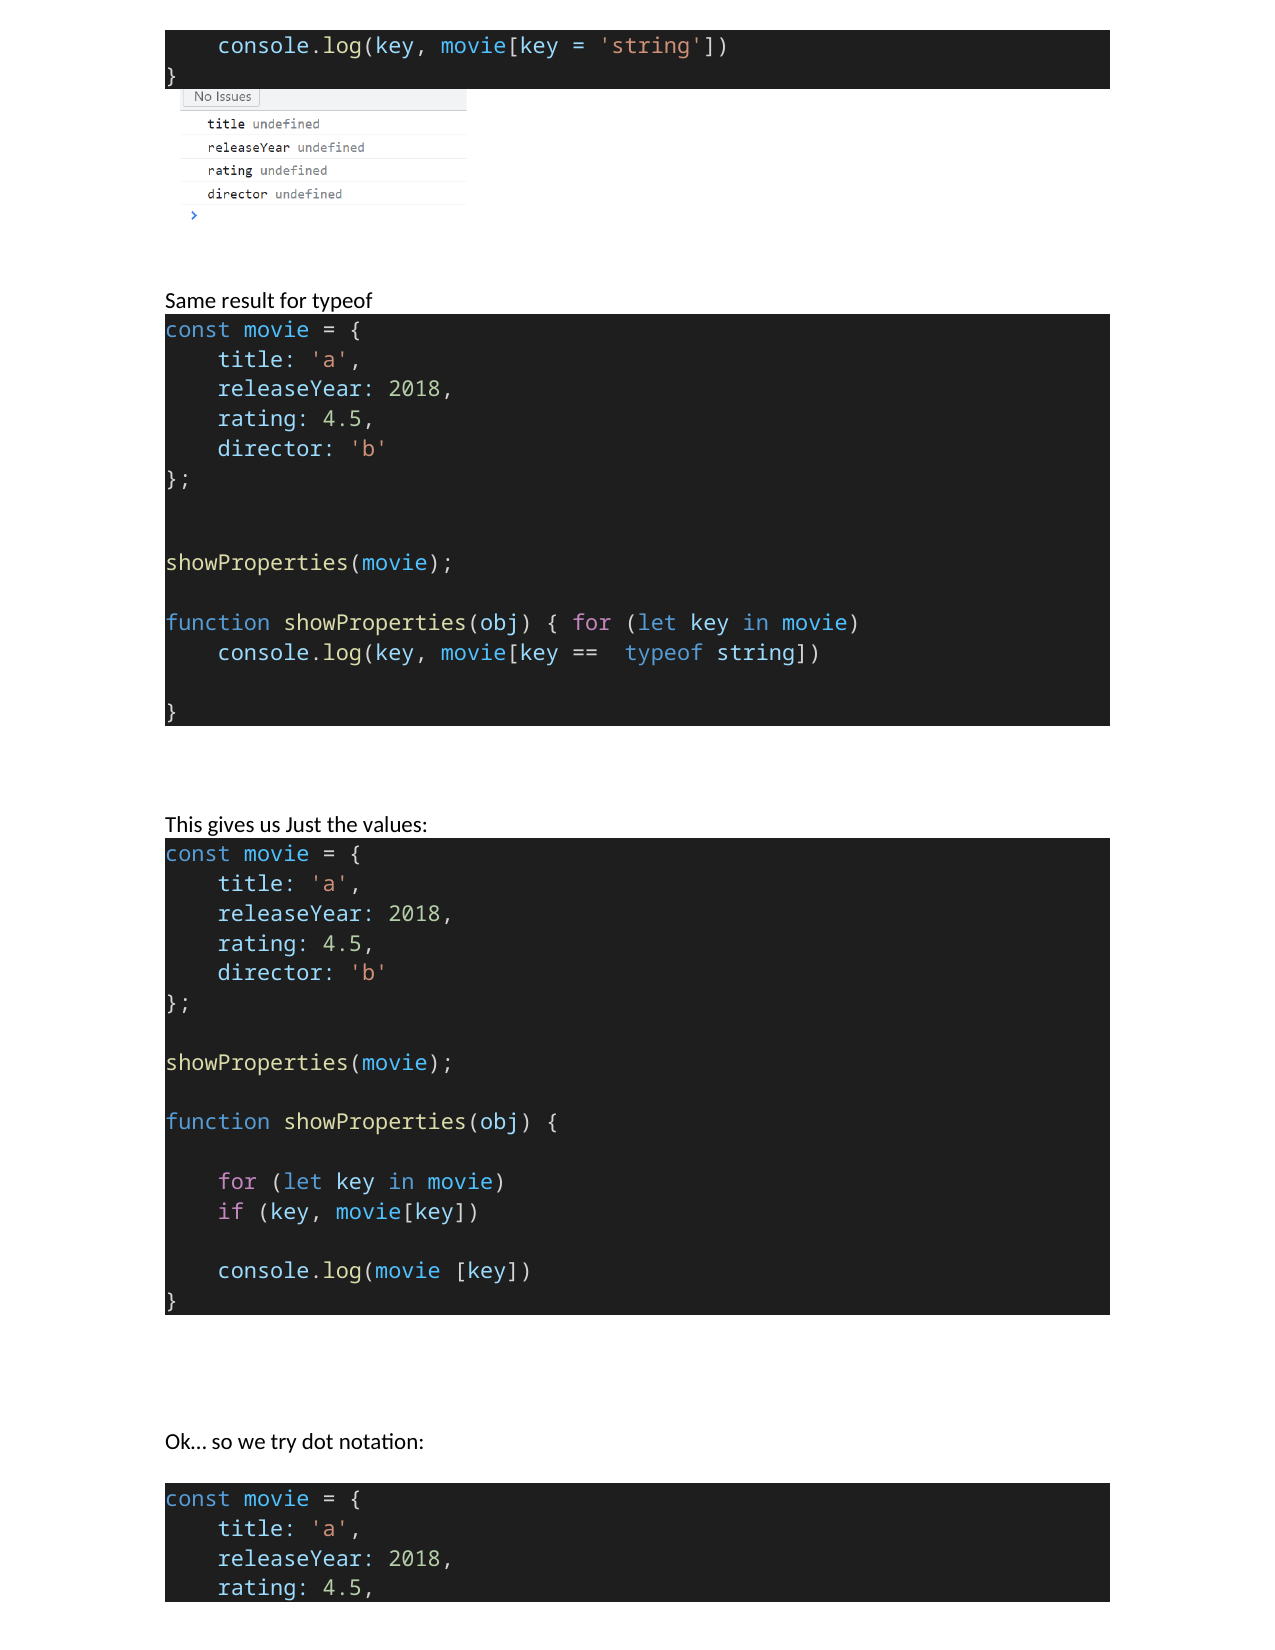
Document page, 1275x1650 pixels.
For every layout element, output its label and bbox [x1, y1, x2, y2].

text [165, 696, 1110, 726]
picture [165, 89, 467, 258]
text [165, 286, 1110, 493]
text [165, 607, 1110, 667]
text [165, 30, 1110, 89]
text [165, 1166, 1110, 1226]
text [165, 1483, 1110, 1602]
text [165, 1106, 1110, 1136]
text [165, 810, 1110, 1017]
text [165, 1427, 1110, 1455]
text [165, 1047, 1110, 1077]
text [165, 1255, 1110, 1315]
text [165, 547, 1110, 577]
